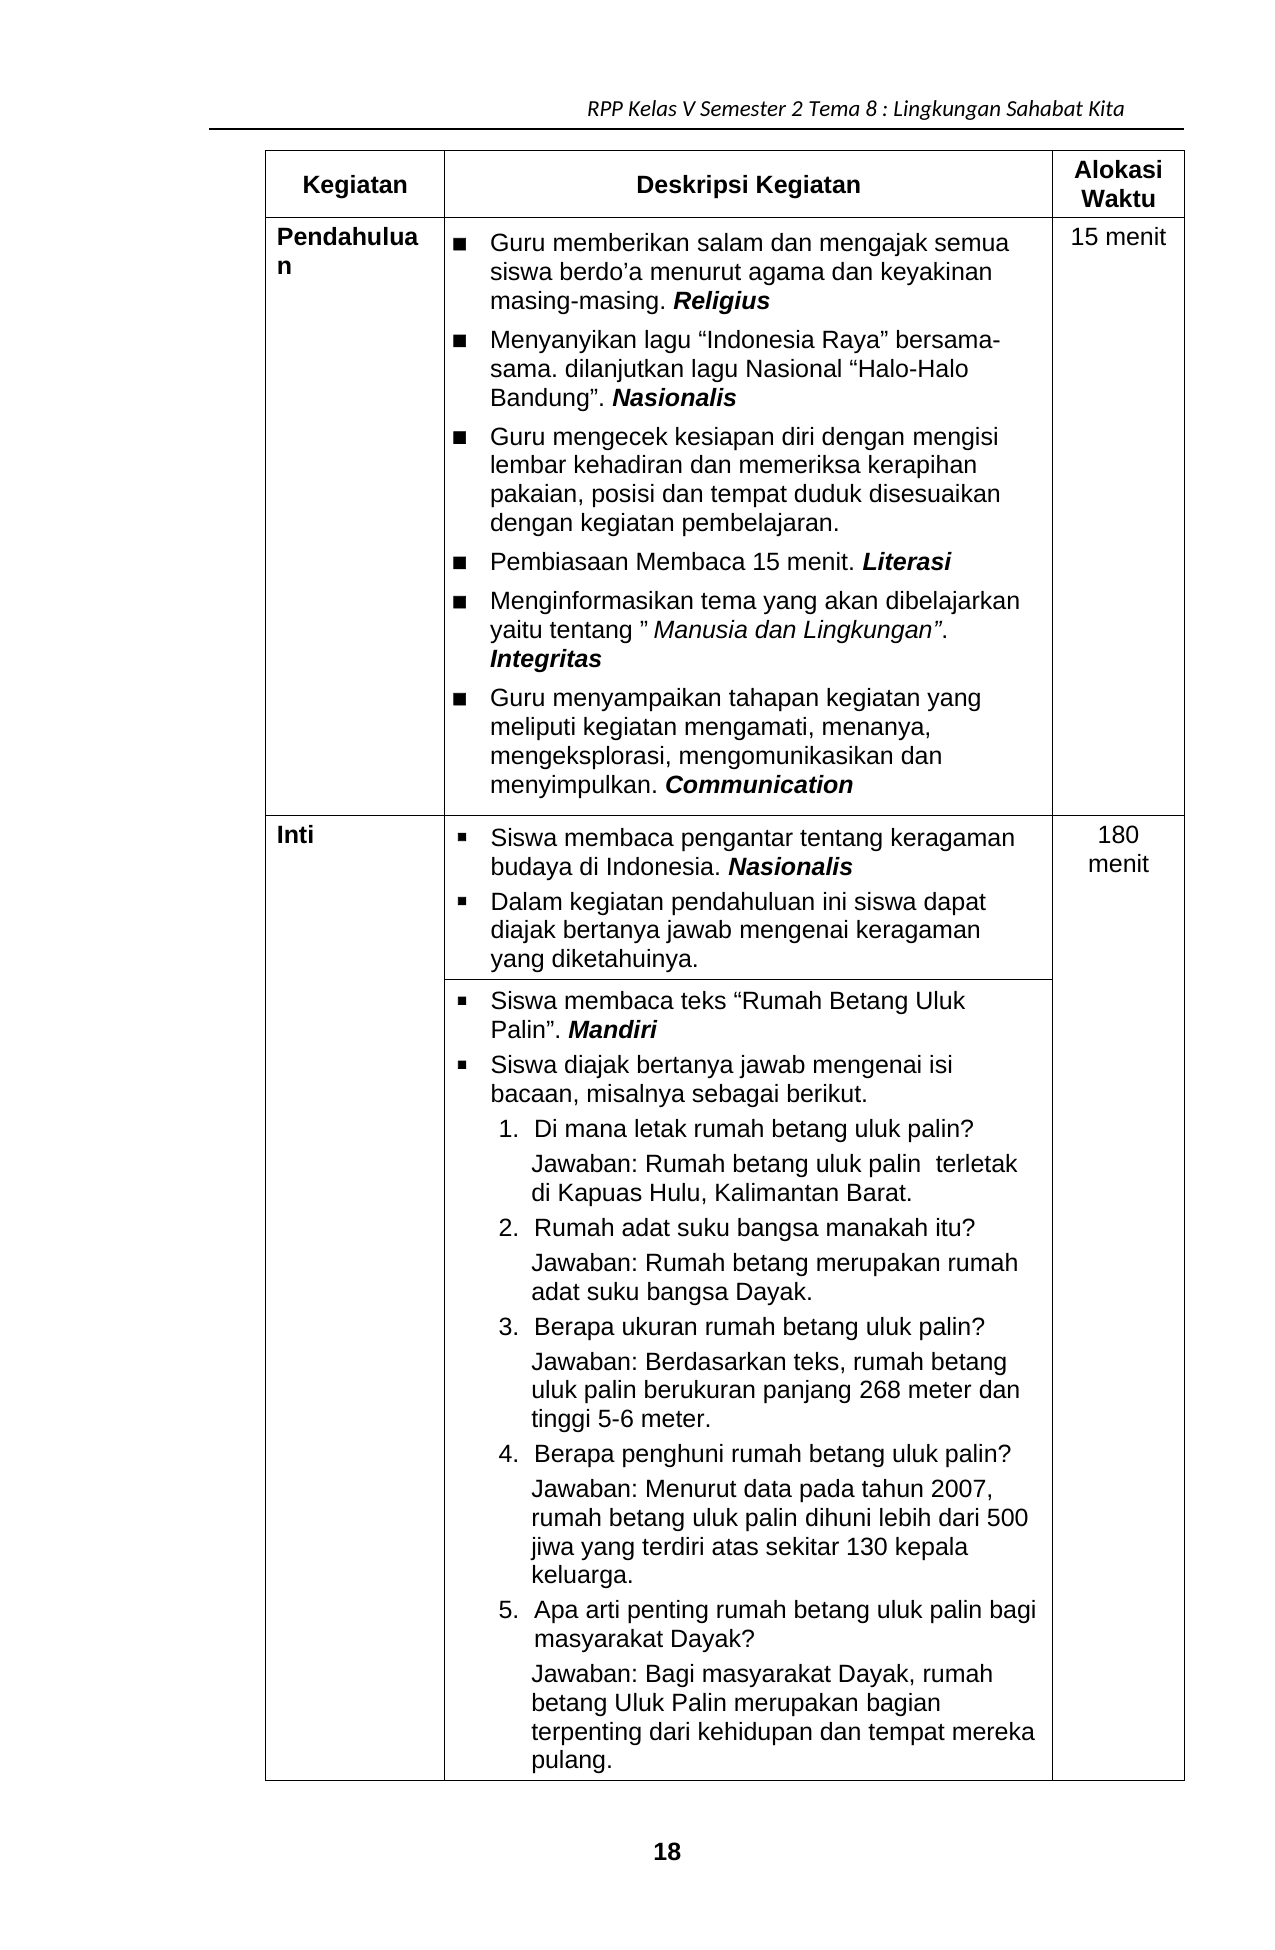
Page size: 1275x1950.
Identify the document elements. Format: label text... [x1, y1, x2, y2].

table_cell Siswa membaca pengantar tentang keragaman budaya di Indonesia. Nasionalis Dalam kegiatan pendahuluan ini siswa dapat diajak bertanya jawab mengenai keragaman yang diketahuinya. [445, 816, 1052, 979]
table_header Kegiatan [266, 151, 444, 217]
table_header Alokasi Waktu [1053, 151, 1184, 217]
table_cell Inti [266, 816, 444, 1780]
table_cell 180 menit [1053, 816, 1184, 1780]
table_cell Pendahuluan [266, 218, 444, 815]
table_header Deskripsi Kegiatan [445, 151, 1052, 217]
table_cell 15 menit [1053, 218, 1184, 815]
table_cell Guru memberikan salam dan mengajak semua siswa berdo’a menurut agama dan keyakinan masing-masing. Religius Menyanyikan lagu “Indonesia Raya” bersama-sama. dilanjutkan lagu Nasional “Halo-Halo Bandung”. Nasionalis Guru mengecek kesiapan diri dengan mengisi lembar kehadiran dan memeriksa kerapihan pakaian, posisi dan tempat duduk disesuaikan dengan kegiatan pembelajaran. Pembiasaan Membaca 15 menit. Literasi Menginformasikan tema yang akan dibelajarkan yaitu tentang ” Manusia dan Lingkungan”. Integritas Guru menyampaikan tahapan kegiatan yang meliputi kegiatan mengamati, menanya, mengeksplorasi, mengomunikasikan dan menyimpulkan. Communication [445, 218, 1052, 815]
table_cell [445, 980, 1052, 1780]
